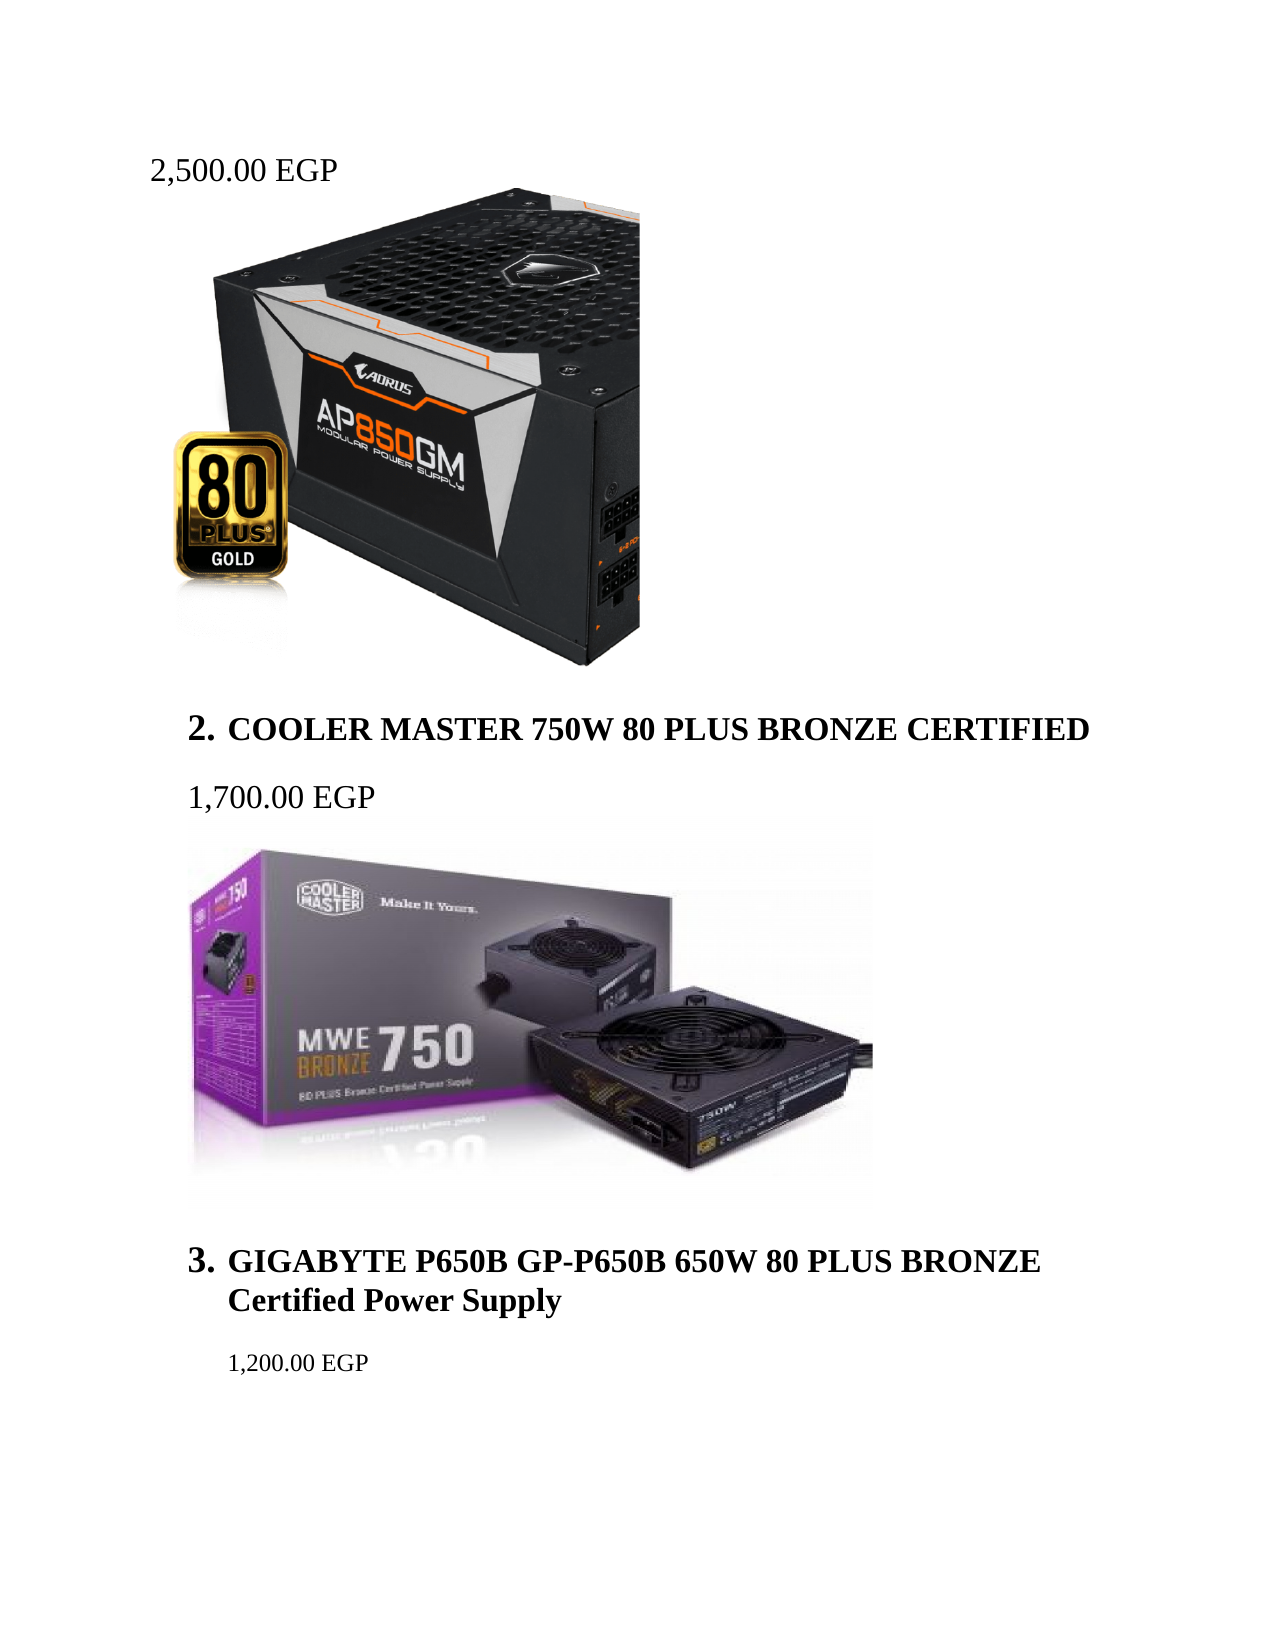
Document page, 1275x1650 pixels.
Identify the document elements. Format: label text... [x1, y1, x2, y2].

list 1,200.00 EGP [227, 1348, 1125, 1377]
picture [150, 188, 654, 676]
subtitle GIGABYTE P650B GP-P650B 650W 80 PLUS BRONZE Certified Power Supply [187, 1237, 1125, 1319]
picture [187, 815, 873, 1209]
subtitle COOLER MASTER 750W 80 PLUS BRONZE CERTIFIED [187, 705, 1125, 748]
text 2,500.00 EGP [150, 150, 1125, 188]
text 1,700.00 EGP [187, 777, 1125, 816]
